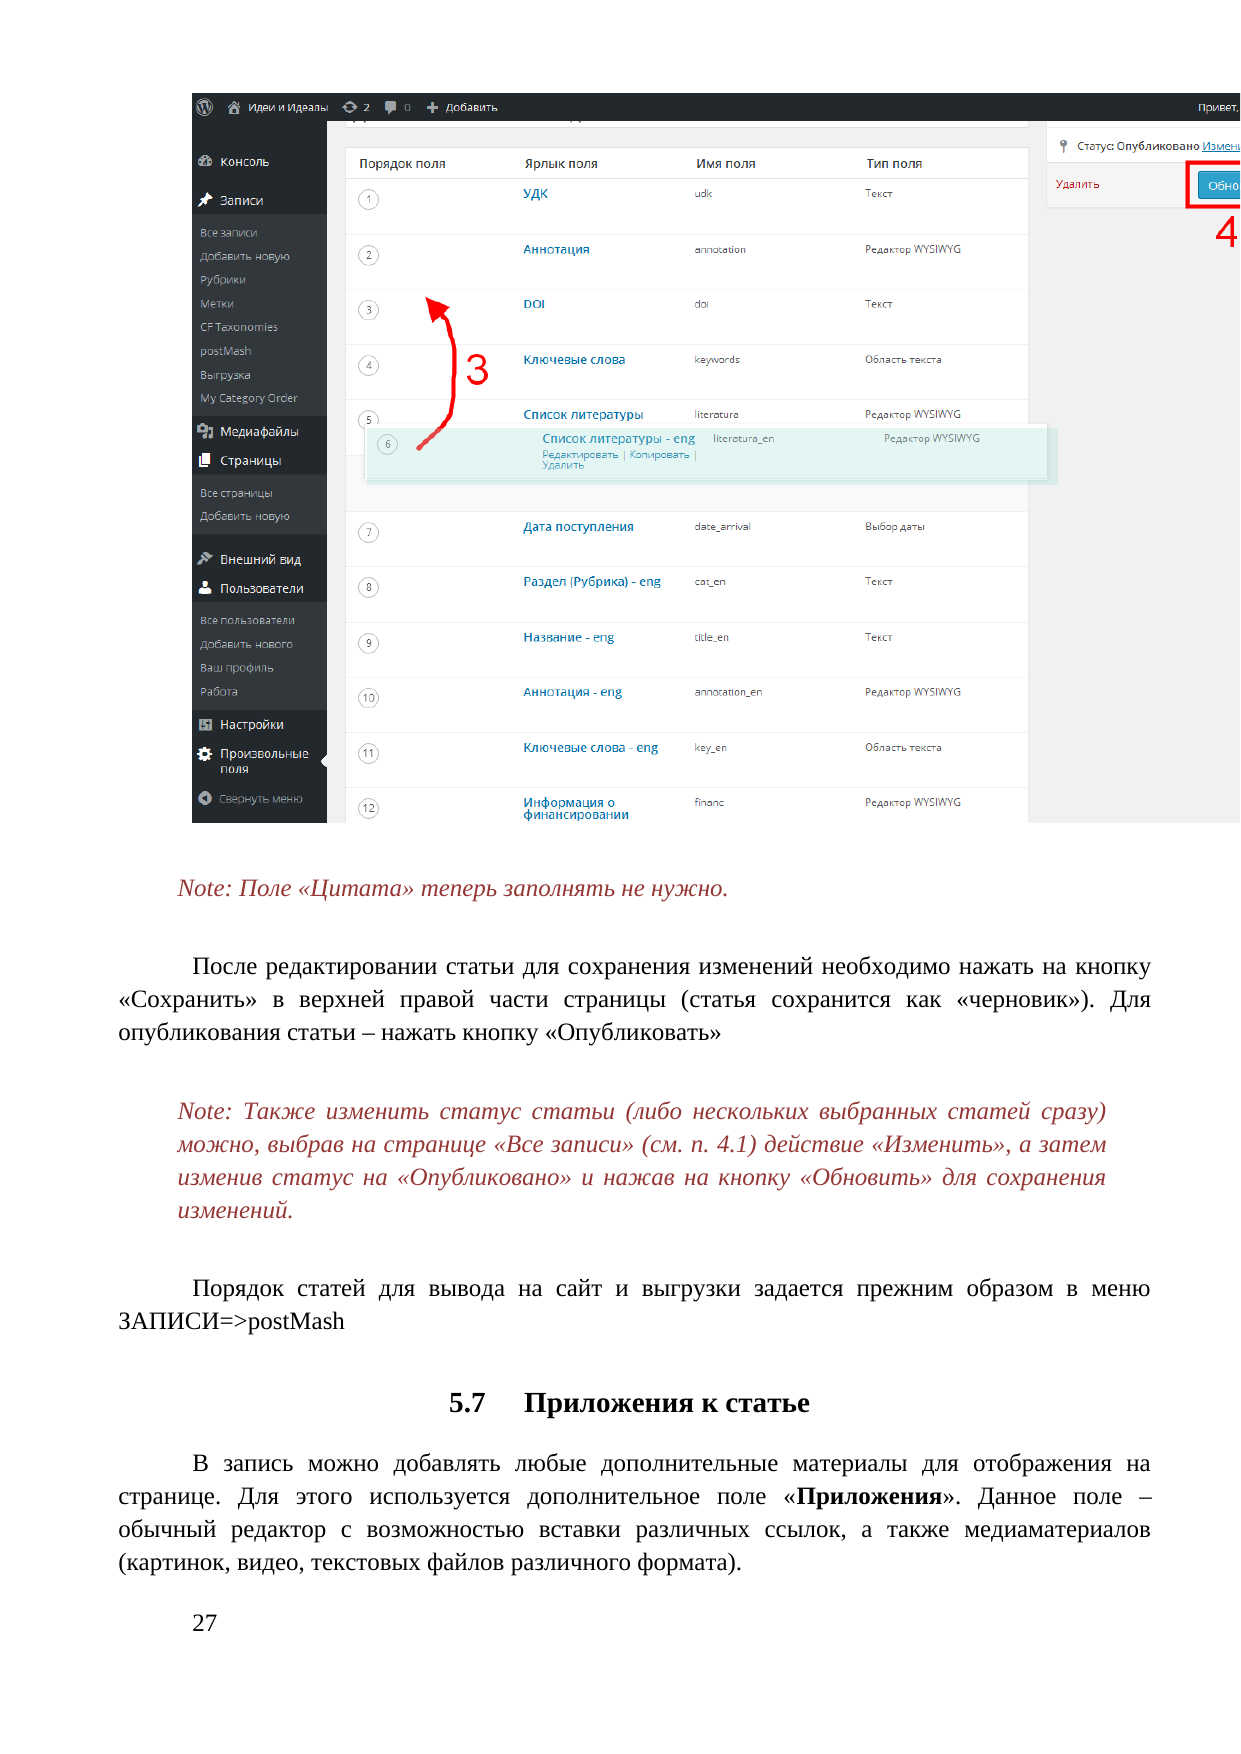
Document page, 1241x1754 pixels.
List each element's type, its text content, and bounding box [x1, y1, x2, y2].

text Note: Также изменить статус статьи (либо нескольких выбранных статей сразу) можно, выбрав на странице «Все записи» (см. п. 4.1) действие «Изменить», а затем изменив статус на «Опубликовано» и нажав на кнопку «Обновить» для сохранения изменений. [177, 1096, 1107, 1223]
text В запись можно добавлять любые дополнительные материалы для отображения на странице. Для этого используется дополнительное поле «Приложения». Данное поле – обычный редактор с возможностью вставки различных ссылок, а также медиаматериалов (картинок, видео, текстовых файлов различного формата). [118, 1448, 1152, 1576]
text Приложения к статье [97, 1385, 1162, 1418]
text Note: Поле «Цитата» теперь заполнять не нужно. [177, 873, 1107, 901]
picture [1200, 173, 1241, 197]
text После редактировании статьи для сохранения изменений необходимо нажать на кнопку «Сохранить» в верхней правой части страницы (статья сохранится как «черновик»). Для опубликования статьи – нажать кнопку «Опубликовать» [118, 951, 1152, 1046]
picture [192, 93, 1241, 823]
text Порядок статей для вывода на сайт и выгрузки задается прежним образом в меню ЗАПИСИ=>postMash [118, 1273, 1152, 1335]
